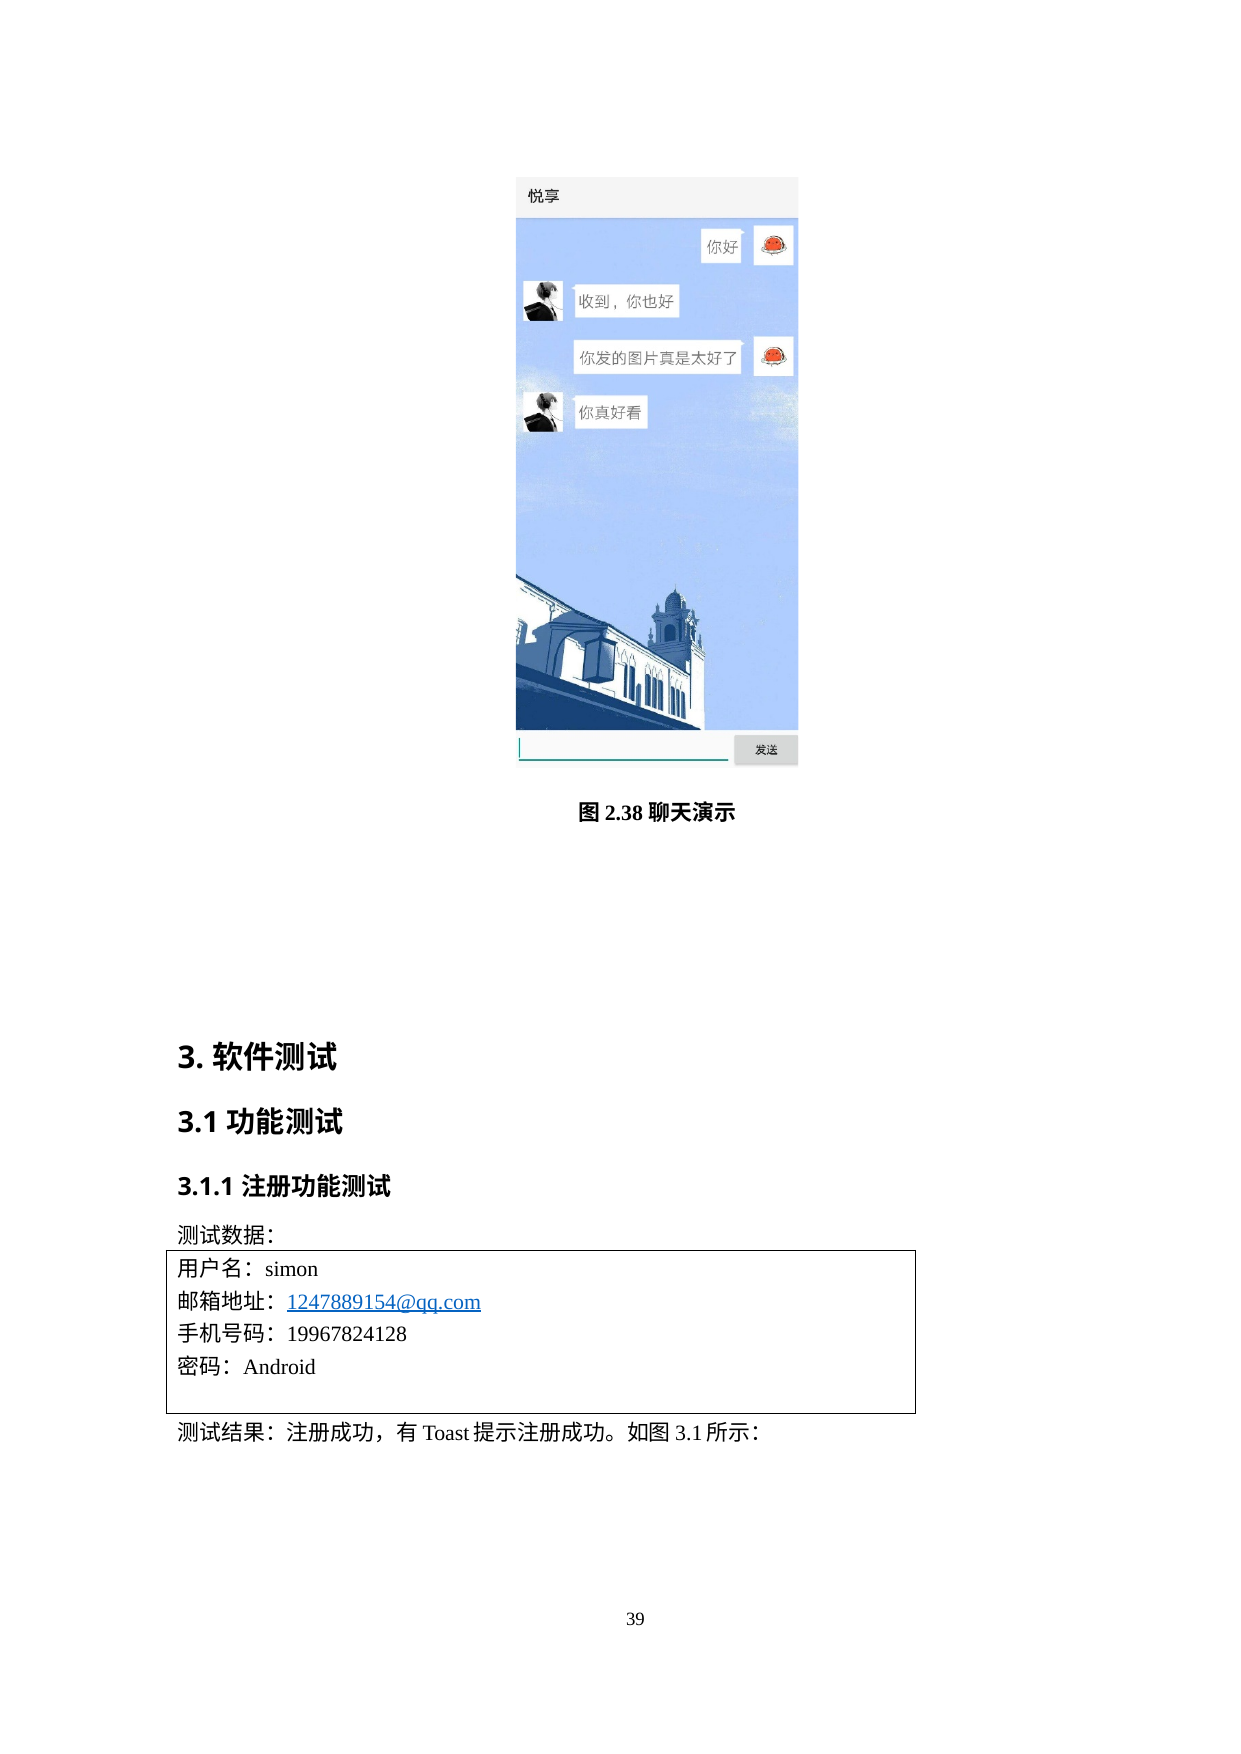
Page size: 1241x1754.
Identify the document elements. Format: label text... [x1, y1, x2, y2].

table_header 用户名：simon 邮箱地址：1247889154@qq.com 手机号码：19967824128 密码：Android [167, 1251, 915, 1413]
subtitle 3. 软件测试 [177, 1022, 1093, 1087]
text 图2.38 聊天演示 [177, 795, 1093, 827]
subtitle 3.1 功能测试 [177, 1087, 1093, 1152]
text 测试数据： [177, 1217, 1093, 1250]
text 测试结果：注册成功，有Toast提示注册成功。如图3.1所示： [177, 1414, 1093, 1447]
subtitle 3.1.1 注册功能测试 [177, 1152, 1093, 1217]
picture [515, 177, 799, 768]
